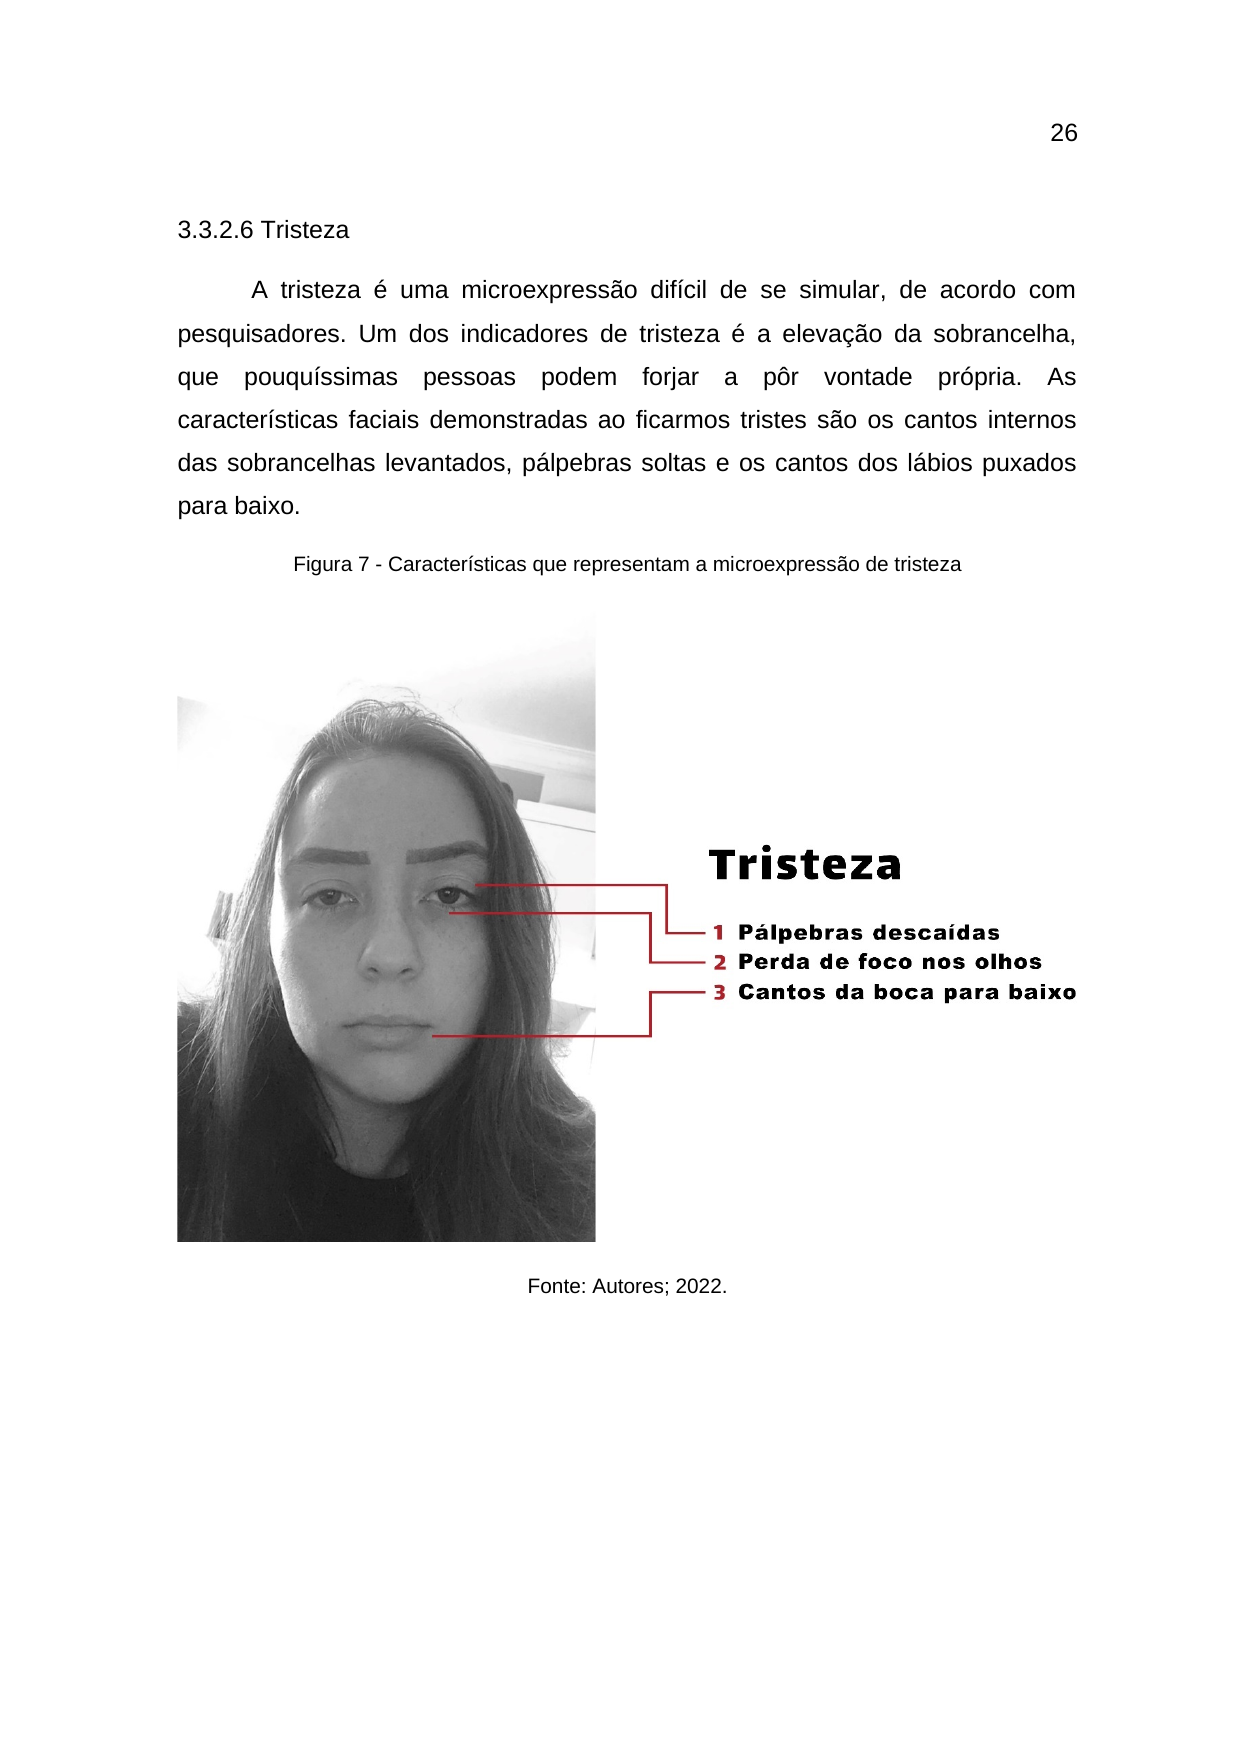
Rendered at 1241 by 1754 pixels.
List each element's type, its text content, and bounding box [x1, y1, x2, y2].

subtitle 3.3.2.6 Tristeza [177, 215, 1078, 243]
text A tristeza é uma microexpressão difícil de se simular, de acordo com pesquisadores. Um dos indicadores de tristeza é a elevação da sobrancelha, que pouquíssimas pessoas podem forjar a pôr vontade própria. As características faciais demonstradas ao ficarmos tristes são os cantos internos das sobrancelhas levantados, pálpebras soltas e os cantos dos lábios puxados para baixo. [177, 275, 1078, 520]
text Fonte: Autores; 2022. [177, 1274, 1078, 1298]
picture [177, 605, 1078, 1242]
text Figura 7 - Características que representam a microexpressão de tristeza [177, 552, 1078, 576]
